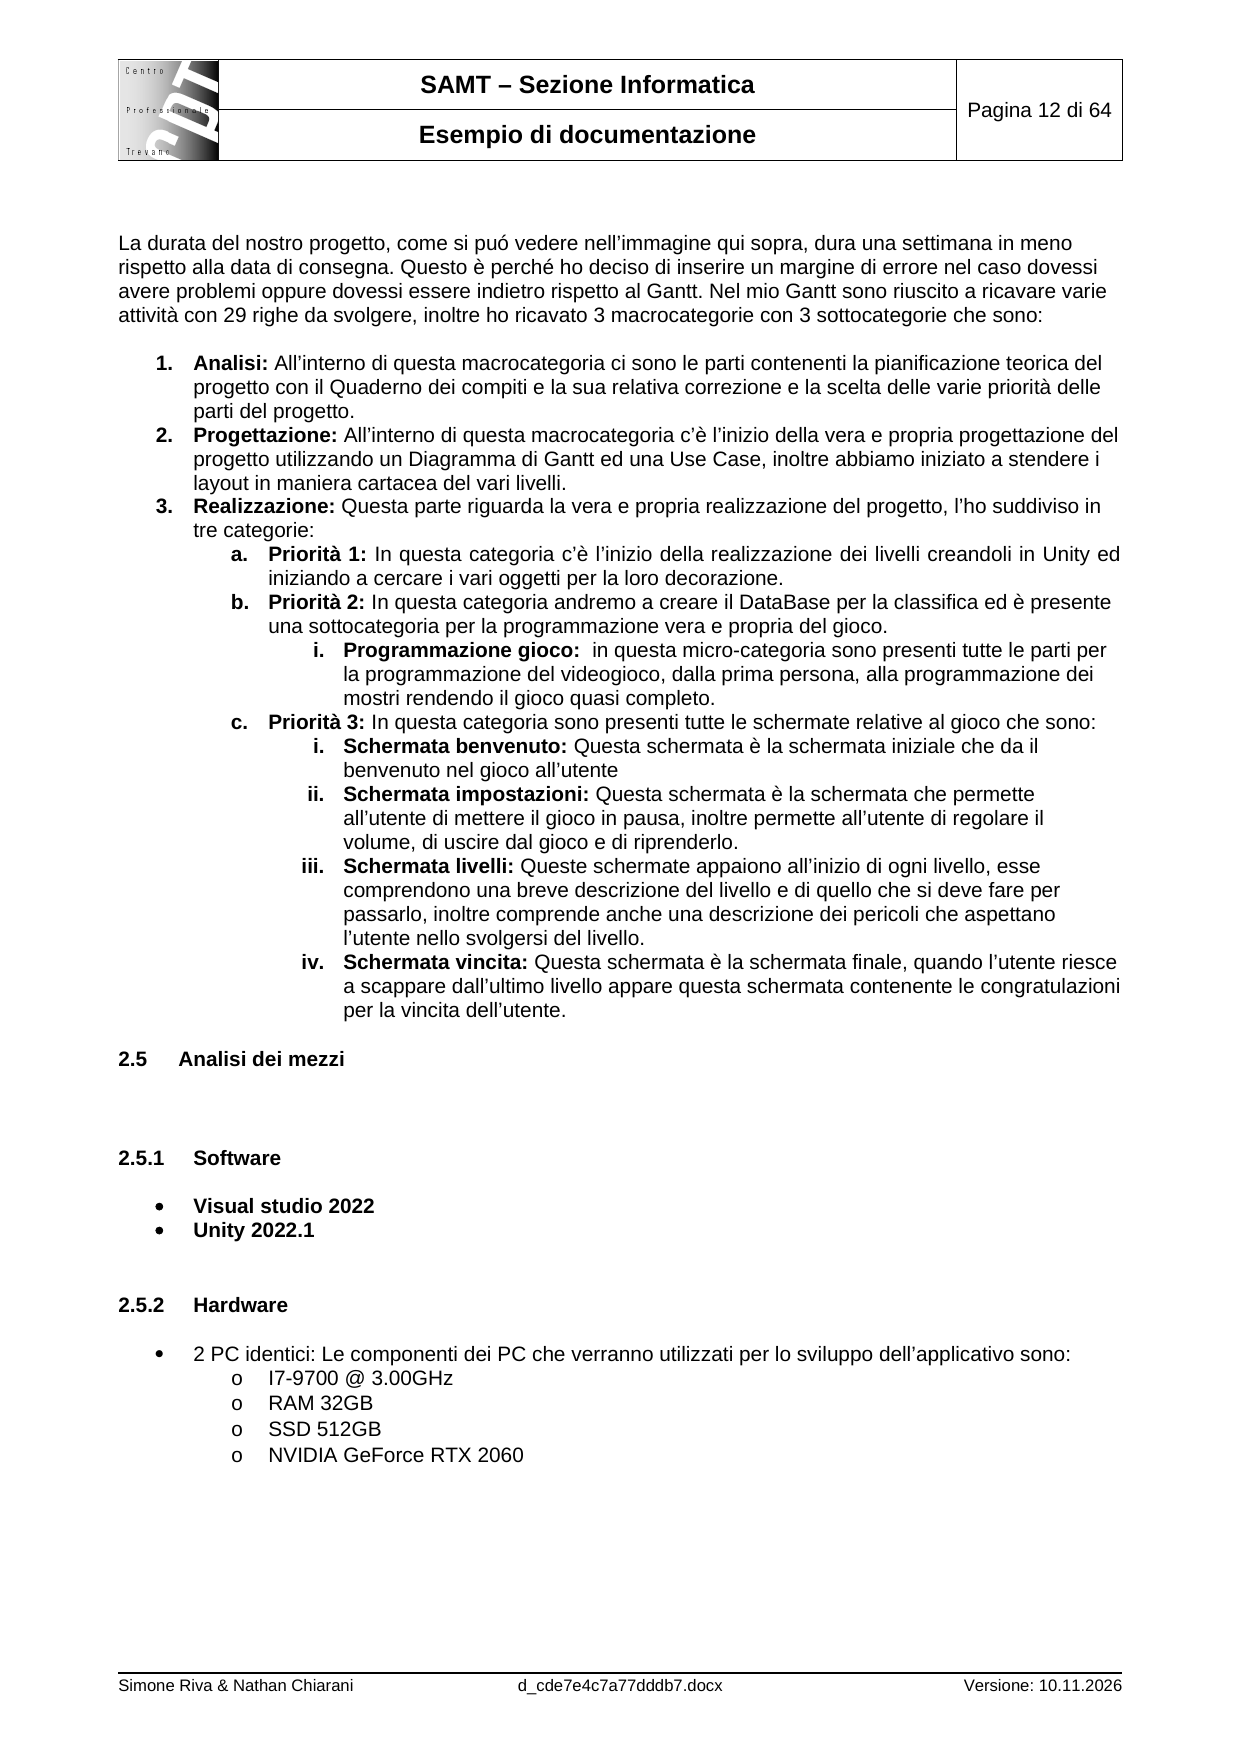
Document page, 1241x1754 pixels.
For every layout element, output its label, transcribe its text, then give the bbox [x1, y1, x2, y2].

list 2 PC identici: Le componenti dei PC che verranno utilizzati per lo sviluppo dell’applicativo sono: [156, 1341, 1122, 1365]
list Schermata impostazioni: Questa schermata è la schermata che permette all’utente di mettere il gioco in pausa, inoltre permette all’utente di regolare il volume, di uscire dal gioco e di riprenderlo. [324, 782, 1122, 854]
list Schermata livelli: Queste schermate appaiono all’inizio di ogni livello, esse comprendono una breve descrizione del livello e di quello che si deve fare per passarlo, inoltre comprende anche una descrizione dei pericoli che aspettano l’utente nello svolgersi del livello. [324, 854, 1122, 949]
list Priorità 2: In questa categoria andremo a creare il DataBase per la classifica ed è presente una sottocategoria per la programmazione vera e propria del gioco. [231, 590, 1122, 638]
list Priorità 3: In questa categoria sono presenti tutte le schermate relative al gioco che sono: [231, 710, 1122, 734]
list Schermata benvenuto: Questa schermata è la schermata iniziale che da il benvenuto nel gioco all’utente [324, 734, 1122, 782]
list Priorità 1: In questa categoria c’è l’inizio della realizzazione dei livelli creandoli in Unity ed iniziando a cercare i vari oggetti per la loro decorazione. [231, 542, 1122, 590]
subtitle Analisi dei mezzi [118, 1046, 1122, 1070]
list Visual studio 2022 [156, 1194, 1122, 1218]
list Progettazione: All’interno di questa macrocategoria c’è l’inizio della vera e propria progettazione del progetto utilizzando un Diagramma di Gantt ed una Use Case, inoltre abbiamo iniziato a stendere i layout in maniera cartacea del vari livelli. [156, 422, 1122, 494]
text La durata del nostro progetto, come si puó vedere nell’immagine qui sopra, dura una settimana in meno rispetto alla data di consegna. Questo è perché ho deciso di inserire un margine di errore nel caso dovessi avere problemi oppure dovessi essere indietro rispetto al Gantt. Nel mio Gantt sono riuscito a ricavare varie attività con 29 righe da svolgere, inoltre ho ricavato 3 macrocategorie con 3 sottocategorie che sono: [118, 231, 1122, 327]
list SSD 512GB [231, 1417, 1122, 1443]
list Unity 2022.1 [156, 1218, 1122, 1242]
list I7-9700 @ 3.00GHz [231, 1365, 1122, 1391]
list Programmazione gioco: in questa micro-categoria sono presenti tutte le parti per la programmazione del videogioco, dalla prima persona, alla programmazione dei mostri rendendo il gioco quasi completo. [324, 638, 1122, 710]
list RAM 32GB [231, 1391, 1122, 1417]
picture [118, 60, 219, 160]
list Schermata vincita: Questa schermata è la schermata finale, quando l’utente riesce a scappare dall’ultimo livello appare questa schermata contenente le congratulazioni per la vincita dell’utente. [324, 949, 1122, 1021]
list Analisi: All’interno di questa macrocategoria ci sono le parti contenenti la pianificazione teorica del progetto con il Quaderno dei compiti e la sua relativa correzione e la scelta delle varie priorità delle parti del progetto. [156, 351, 1122, 422]
subtitle Hardware [118, 1292, 1122, 1316]
list NVIDIA GeForce RTX 2060 [231, 1443, 1122, 1469]
list Realizzazione: Questa parte riguarda la vera e propria realizzazione del progetto, l’ho suddiviso in tre categorie: [156, 494, 1122, 542]
subtitle Software [118, 1145, 1122, 1169]
